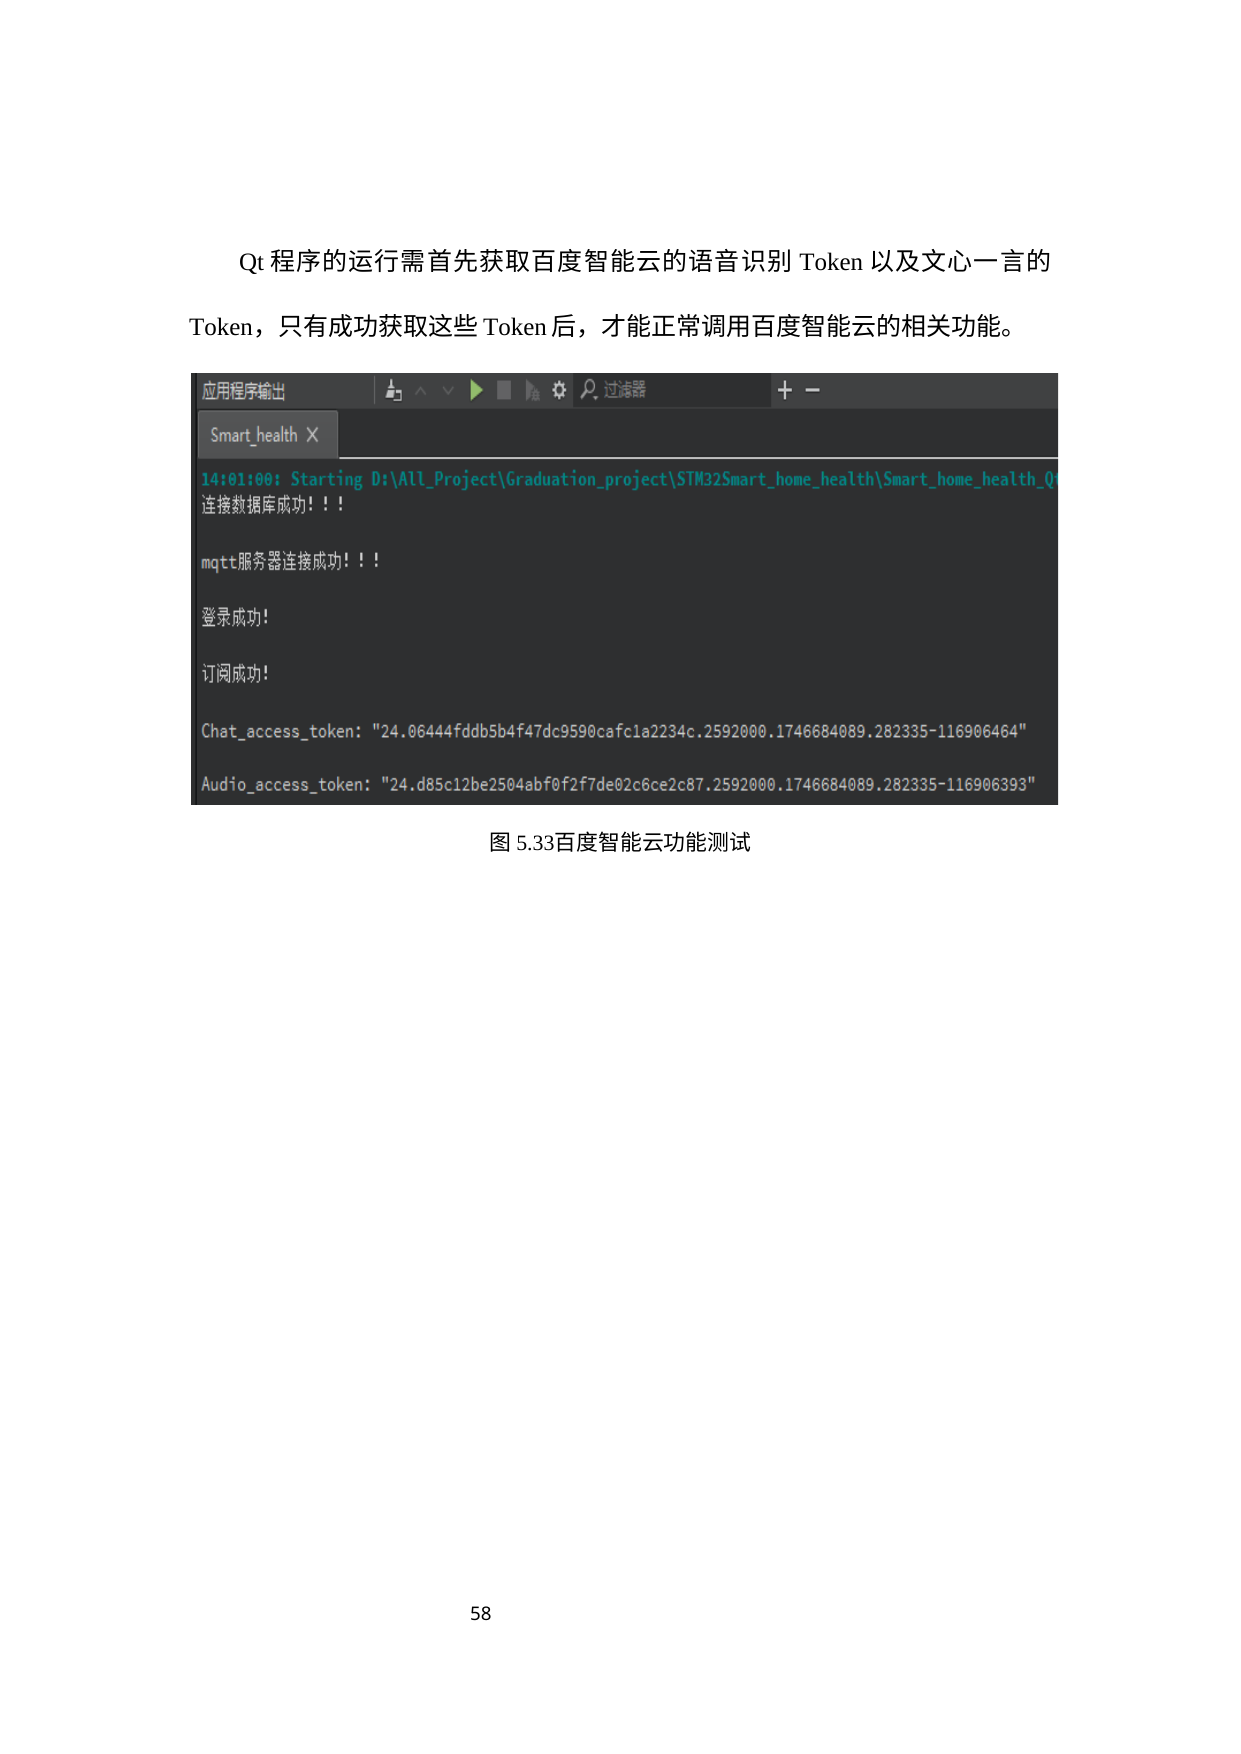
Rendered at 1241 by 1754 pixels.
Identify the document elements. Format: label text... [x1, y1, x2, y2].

picture [191, 373, 1059, 805]
text Qt程序的运行需首先获取百度智能云的语音识别Token以及文心一言的Token，只有成功获取这些Token后，才能正常调用百度智能云的相关功能。 [189, 227, 1051, 357]
